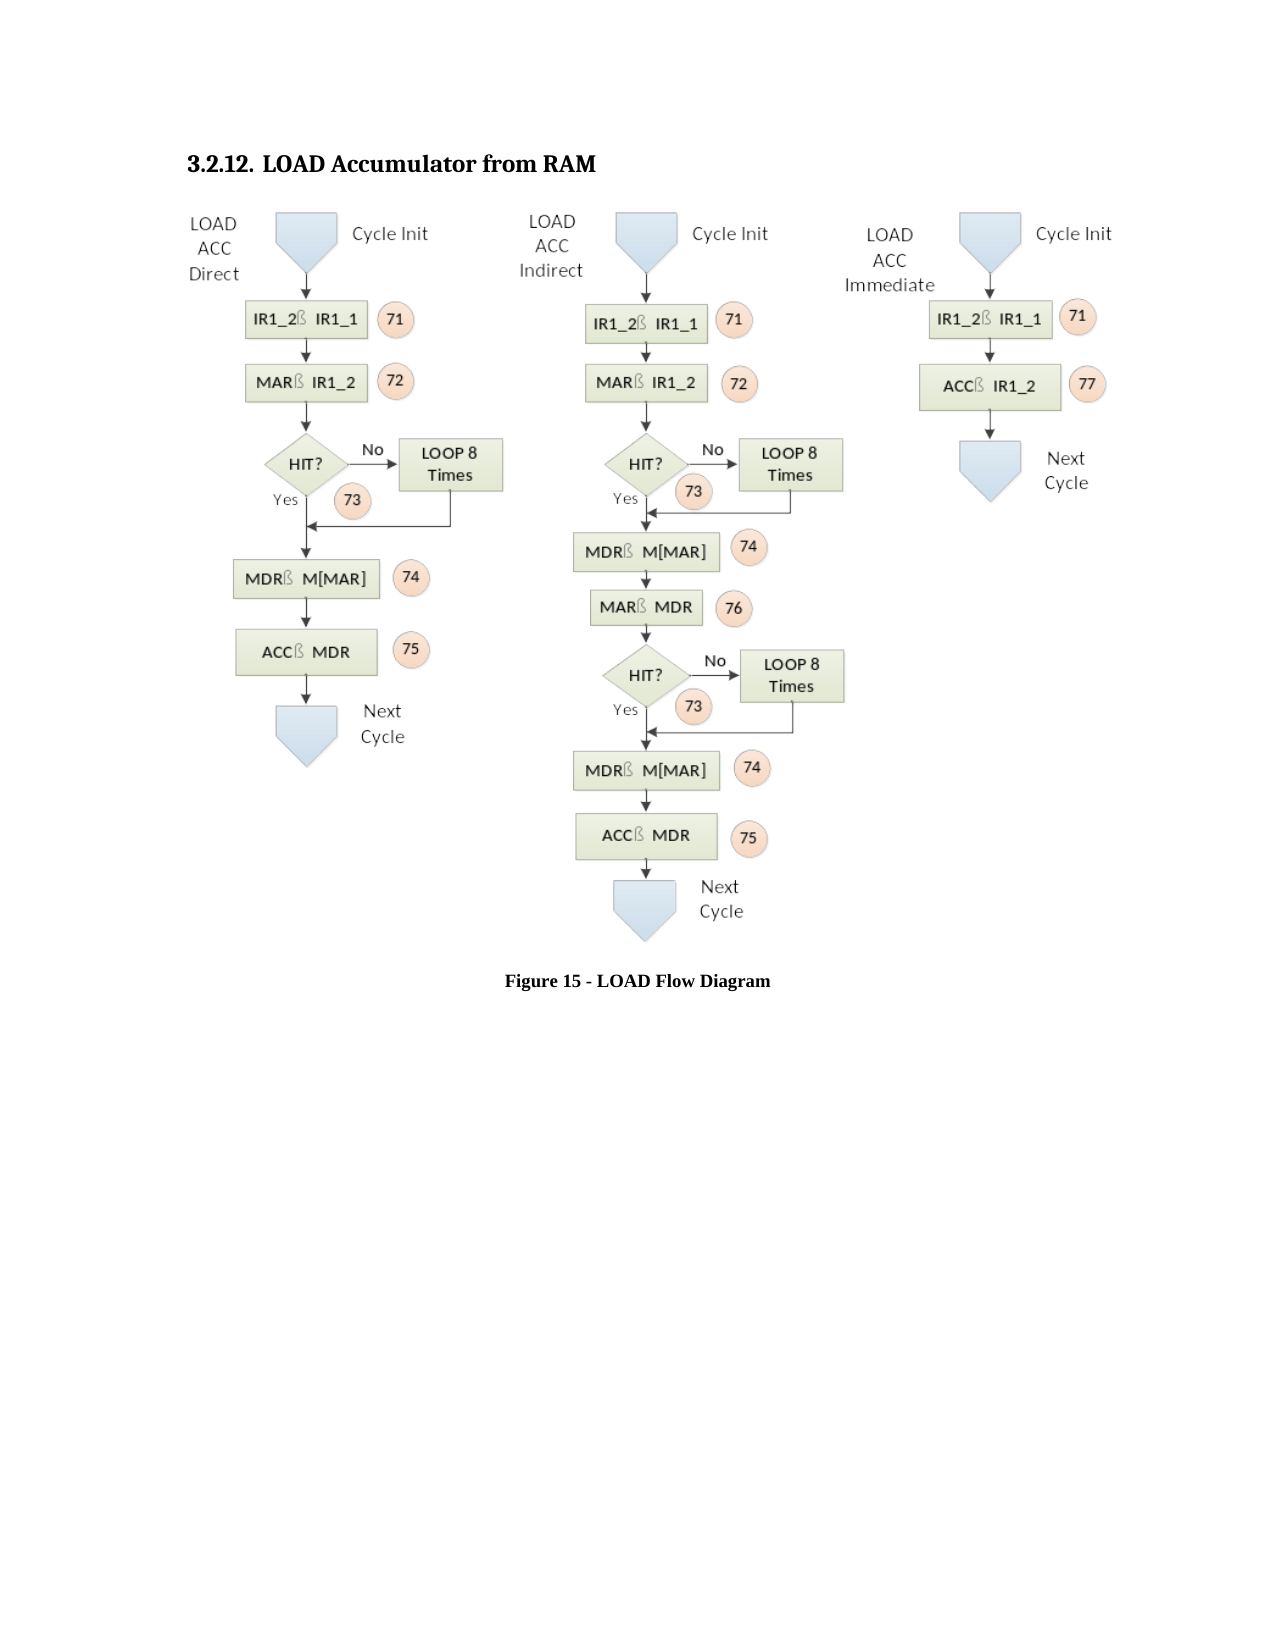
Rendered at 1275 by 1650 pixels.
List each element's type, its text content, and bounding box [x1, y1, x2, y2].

subtitle LOAD Accumulator from RAM [187, 150, 1125, 179]
text Figure - LOAD Flow Diagram [150, 970, 1125, 992]
